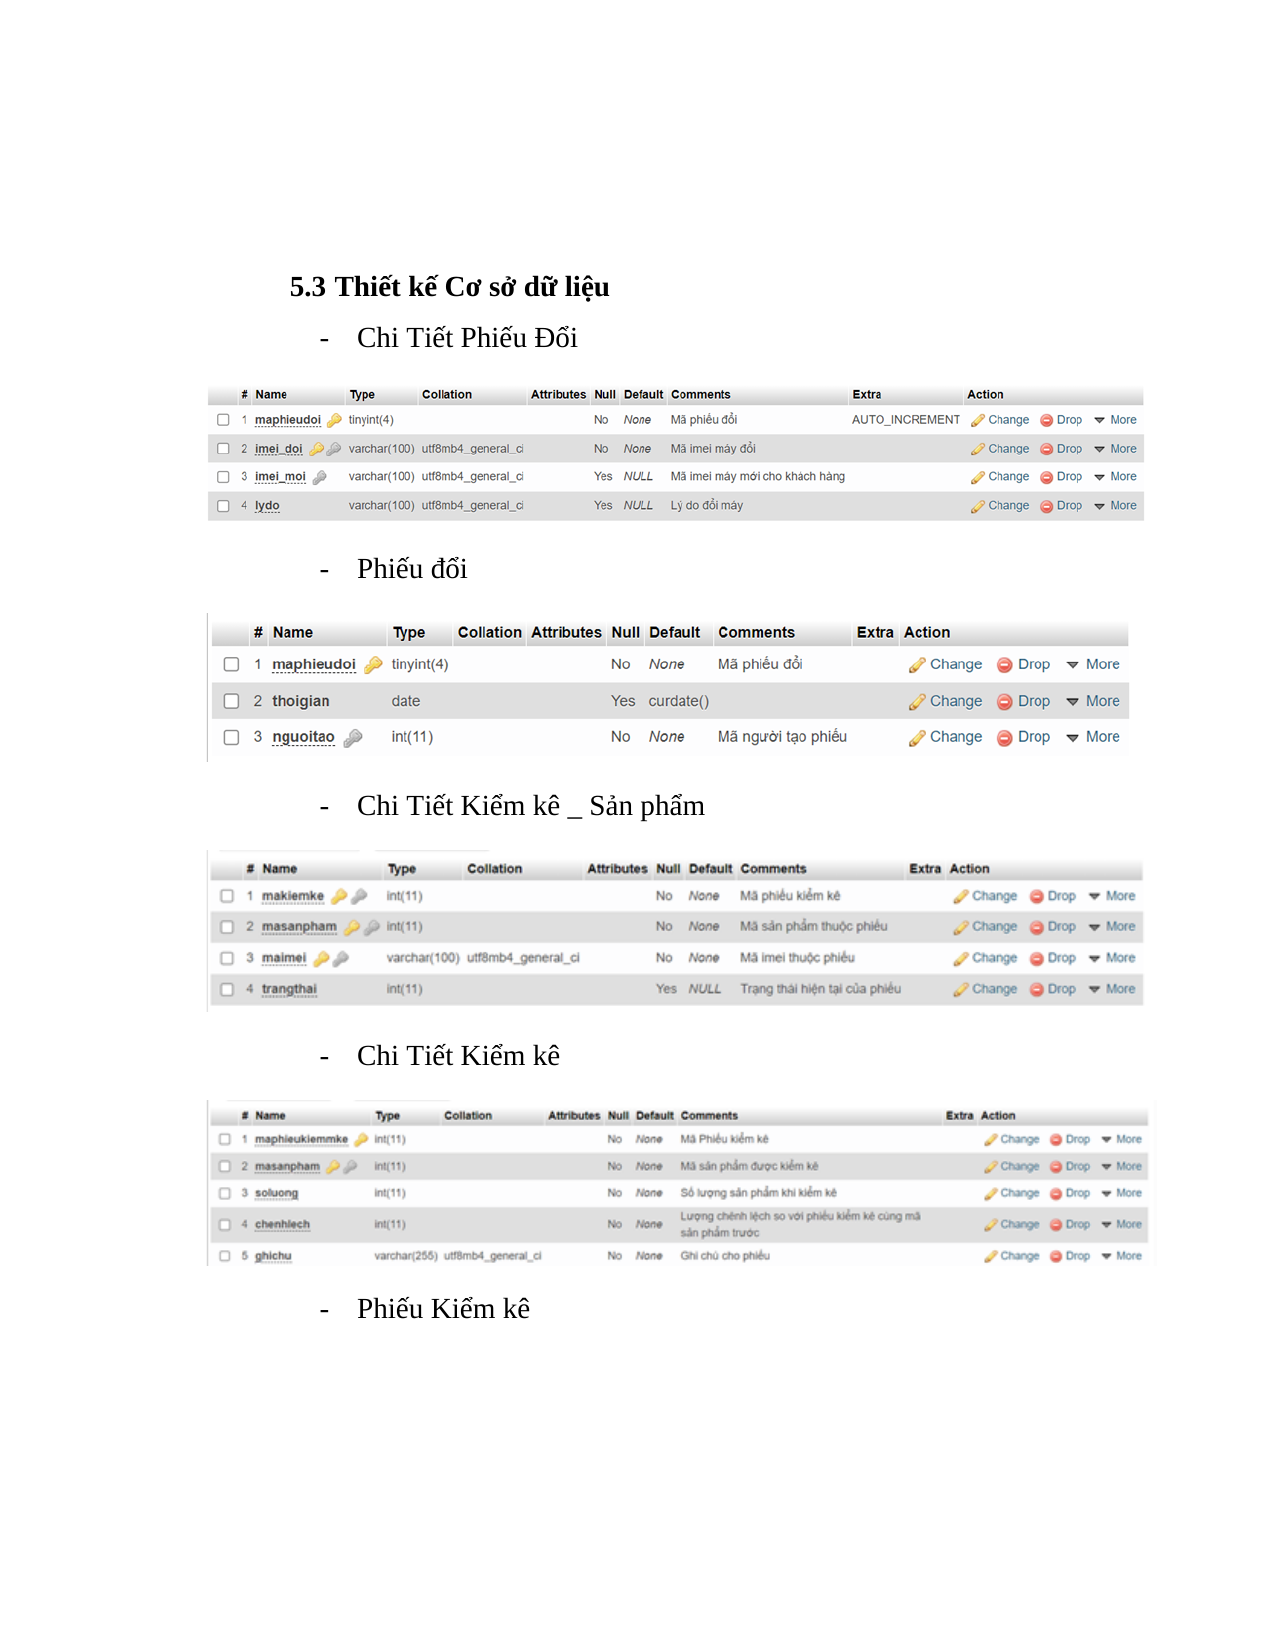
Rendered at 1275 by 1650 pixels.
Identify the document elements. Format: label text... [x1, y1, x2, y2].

list Chi Tiết Kiểm kê [319, 1038, 1157, 1071]
list Chi Tiết Phiếu Đổi [319, 320, 1157, 353]
list Phiếu Kiểm kê [319, 1292, 1157, 1325]
list Chi Tiết Kiểm kê _ Sản phẩm [319, 788, 1157, 822]
list Phiếu đổi [319, 551, 1157, 584]
picture [206, 850, 1157, 1012]
picture [206, 382, 1157, 525]
picture [206, 1100, 1157, 1266]
picture [206, 613, 1157, 762]
list Thiết kế Cơ sở dữ liệu [289, 269, 1157, 303]
